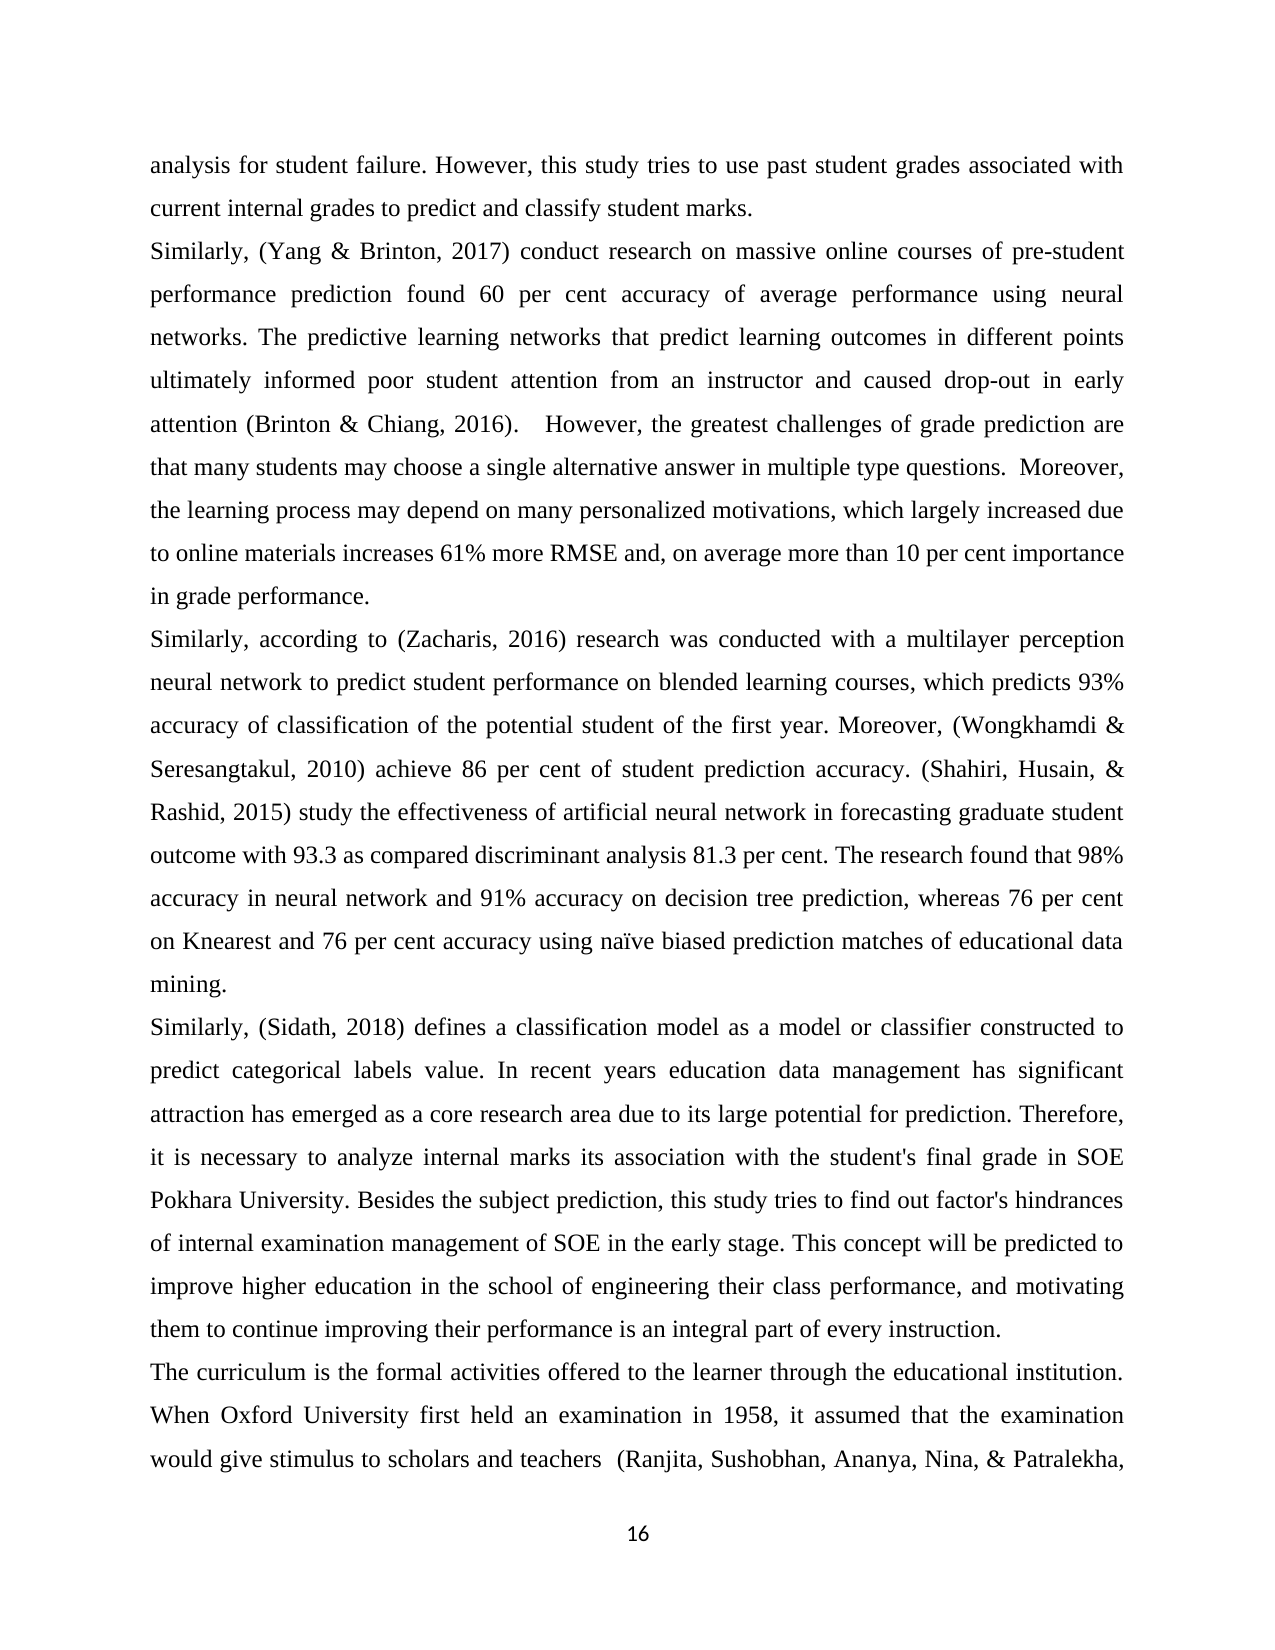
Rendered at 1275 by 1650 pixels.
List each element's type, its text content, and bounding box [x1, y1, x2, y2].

text Similarly, conduct research on massive online courses of pre-student performance prediction found 60 per cent accuracy of average performance using neural networks. The predictive learning networks that predict learning outcomes in different points ultimately informed poor student attention from an instructor and caused drop-out in early attention. However, the greatest challenges of grade prediction are that many students may choose a single alternative answer in multiple type questions. Moreover, the learning process may depend on many personalized motivations, which largely increased due to online materials increases 61% more RMSE and, on average more than 10 per cent importance in grade performance. [150, 236, 1125, 610]
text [150, 1357, 1125, 1472]
text Similarly, defines a classification model as a model or classifier constructed to predict categorical labels value. In recent years education data management has significant attraction has emerged as a core research area due to its large potential for prediction. Therefore, it is necessary to analyze internal marks its association with the student's final grade in SOE Pokhara University. Besides the subject prediction, this study tries to find out factor's hindrances of internal examination management of SOE in the early stage. This concept will be predicted to improve higher education in the school of engineering their class performance, and motivating them to continue improving their performance is an integral part of every instruction. [150, 1012, 1125, 1343]
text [150, 150, 1125, 222]
text Similarly, according to research was conducted with a multilayer perception neural network to predict student performance on blended learning courses, which predicts 93% accuracy of classification of the potential student of the first year. Moreover, achieve 86 per cent of student prediction accuracy. study the effectiveness of artificial neural network in forecasting graduate student outcome with 93.3 as compared discriminant analysis 81.3 per cent. The research found that 98% accuracy in neural network and 91% accuracy on decision tree prediction, whereas 76 per cent on Knearest and 76 per cent accuracy using naïve biased prediction matches of educational data mining. [150, 624, 1125, 998]
